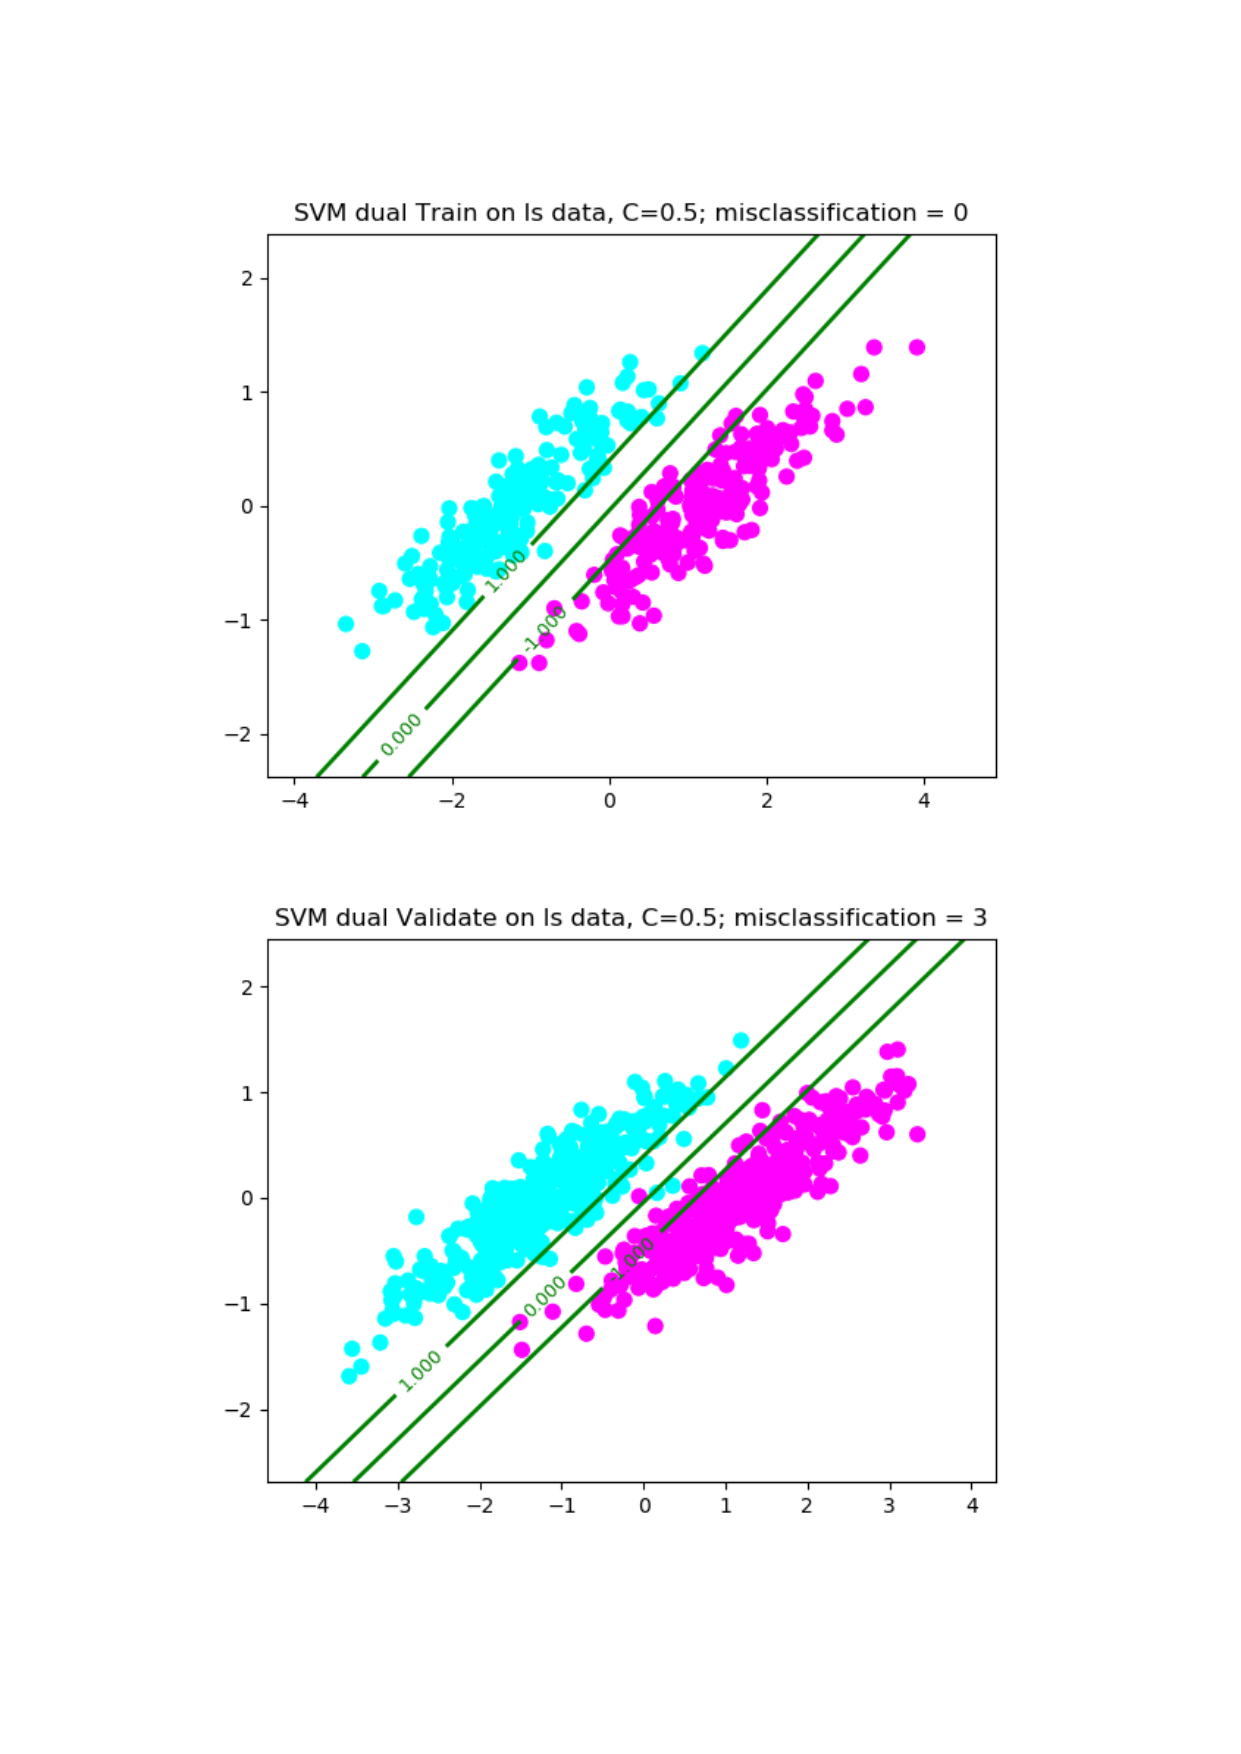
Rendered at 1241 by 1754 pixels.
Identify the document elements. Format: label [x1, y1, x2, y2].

picture [150, 150, 1090, 1560]
